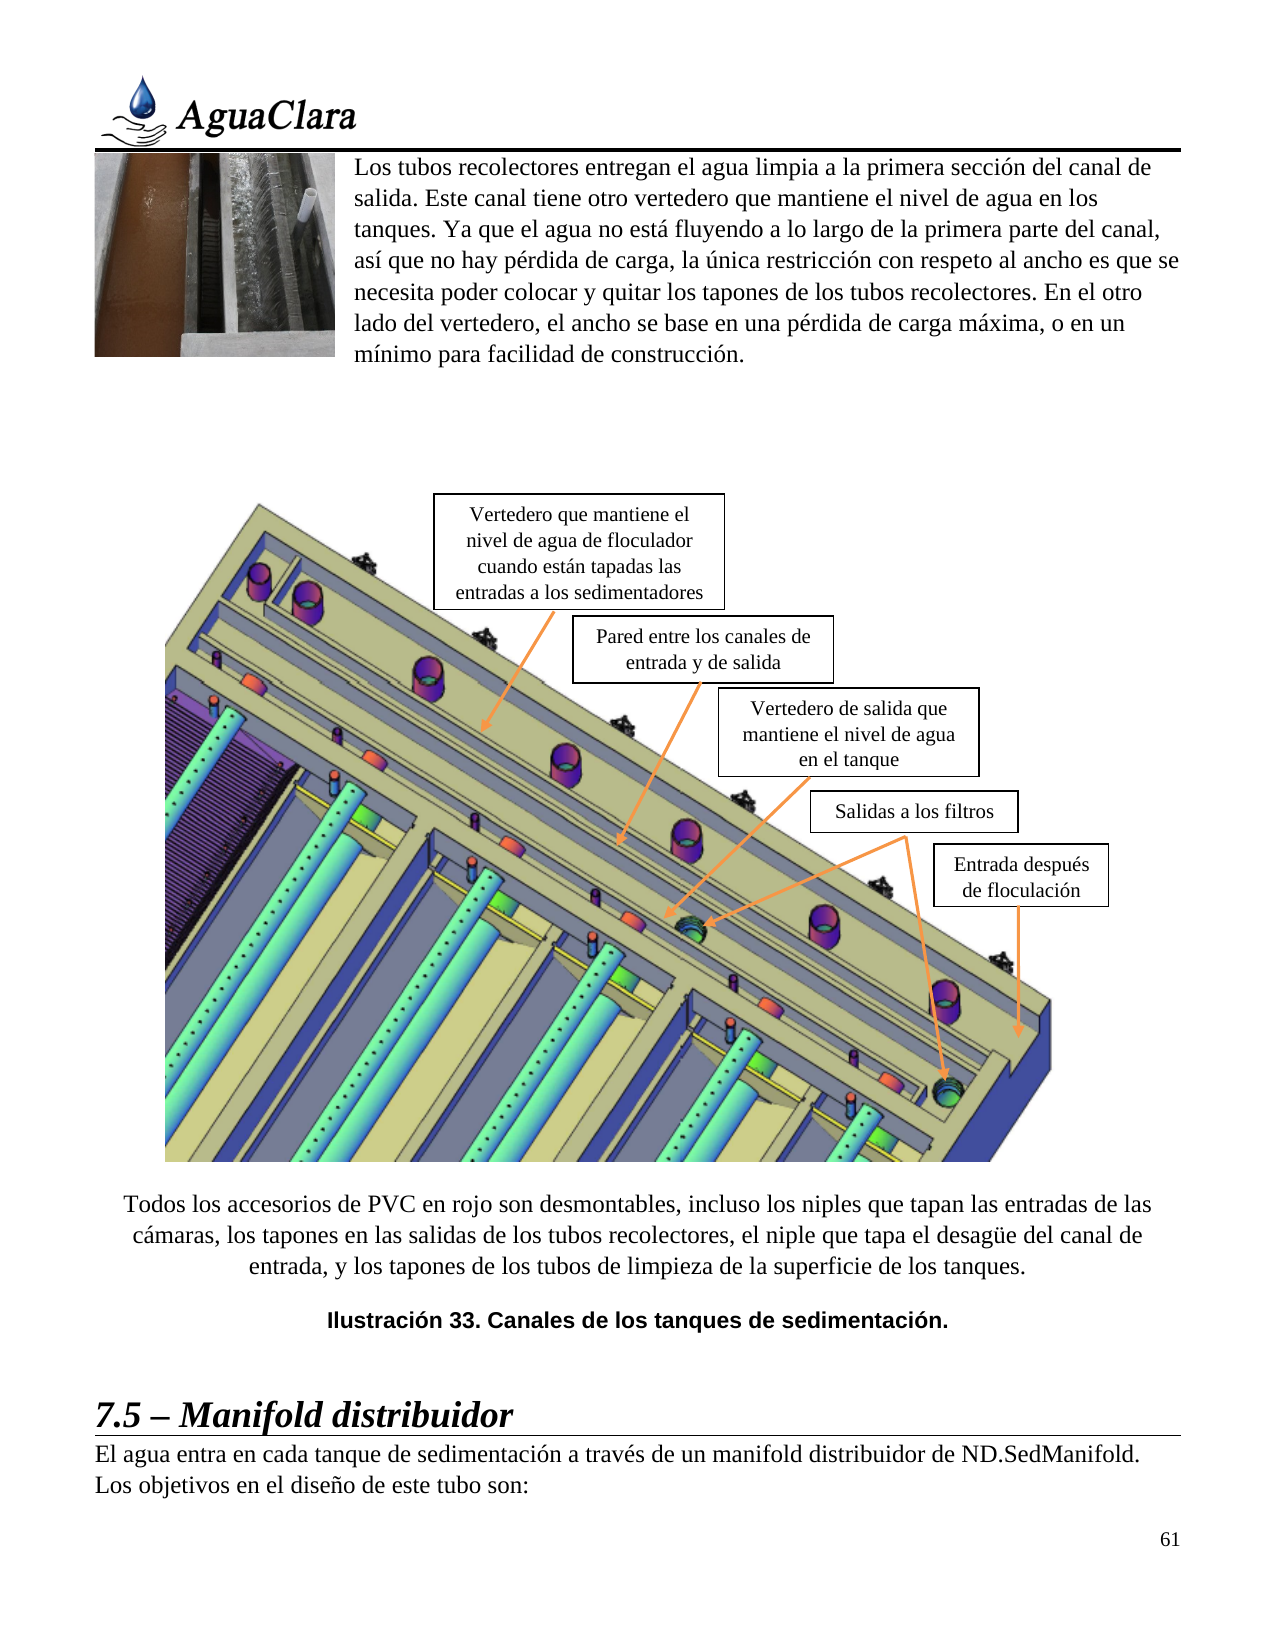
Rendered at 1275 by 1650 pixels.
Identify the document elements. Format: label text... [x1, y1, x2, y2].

text Todos los accesorios de PVC en rojo son desmontables, incluso los niples que tapan las entradas de las cámaras, los tapones en las salidas de los tubos recolectores, el niple que tapa el desagüe del canal de entrada, y los tapones de los tubos de limpieza de la superficie de los tanques. [94, 1189, 1181, 1280]
text El agua entra en cada tanque de sedimentación a través de un manifold distribuidor de ND.SedManifold. Los objetivos en el diseño de este tubo son: [94, 1439, 1181, 1499]
text Ilustración 33. Canales de los tanques de sedimentación. [94, 1307, 1181, 1334]
subtitle – Manifold distribuidor [94, 1392, 1181, 1436]
text Los tubos recolectores entregan el agua limpia a la primera sección del canal de salida. Este canal tiene otro vertedero que mantiene el nivel de agua en los tanques. Ya que el agua no está fluyendo a lo largo de la primera parte del canal, así que no hay pérdida de carga, la única restricción con respeto al ancho es que se necesita poder colocar y quitar los tapones de los tubos recolectores. En el otro lado del vertedero, el ancho se base en una pérdida de carga máxima, o en un mínimo para facilidad de construcción. [94, 152, 1181, 367]
picture [165, 481, 1059, 1162]
picture [94, 75, 373, 148]
picture [94, 153, 335, 357]
